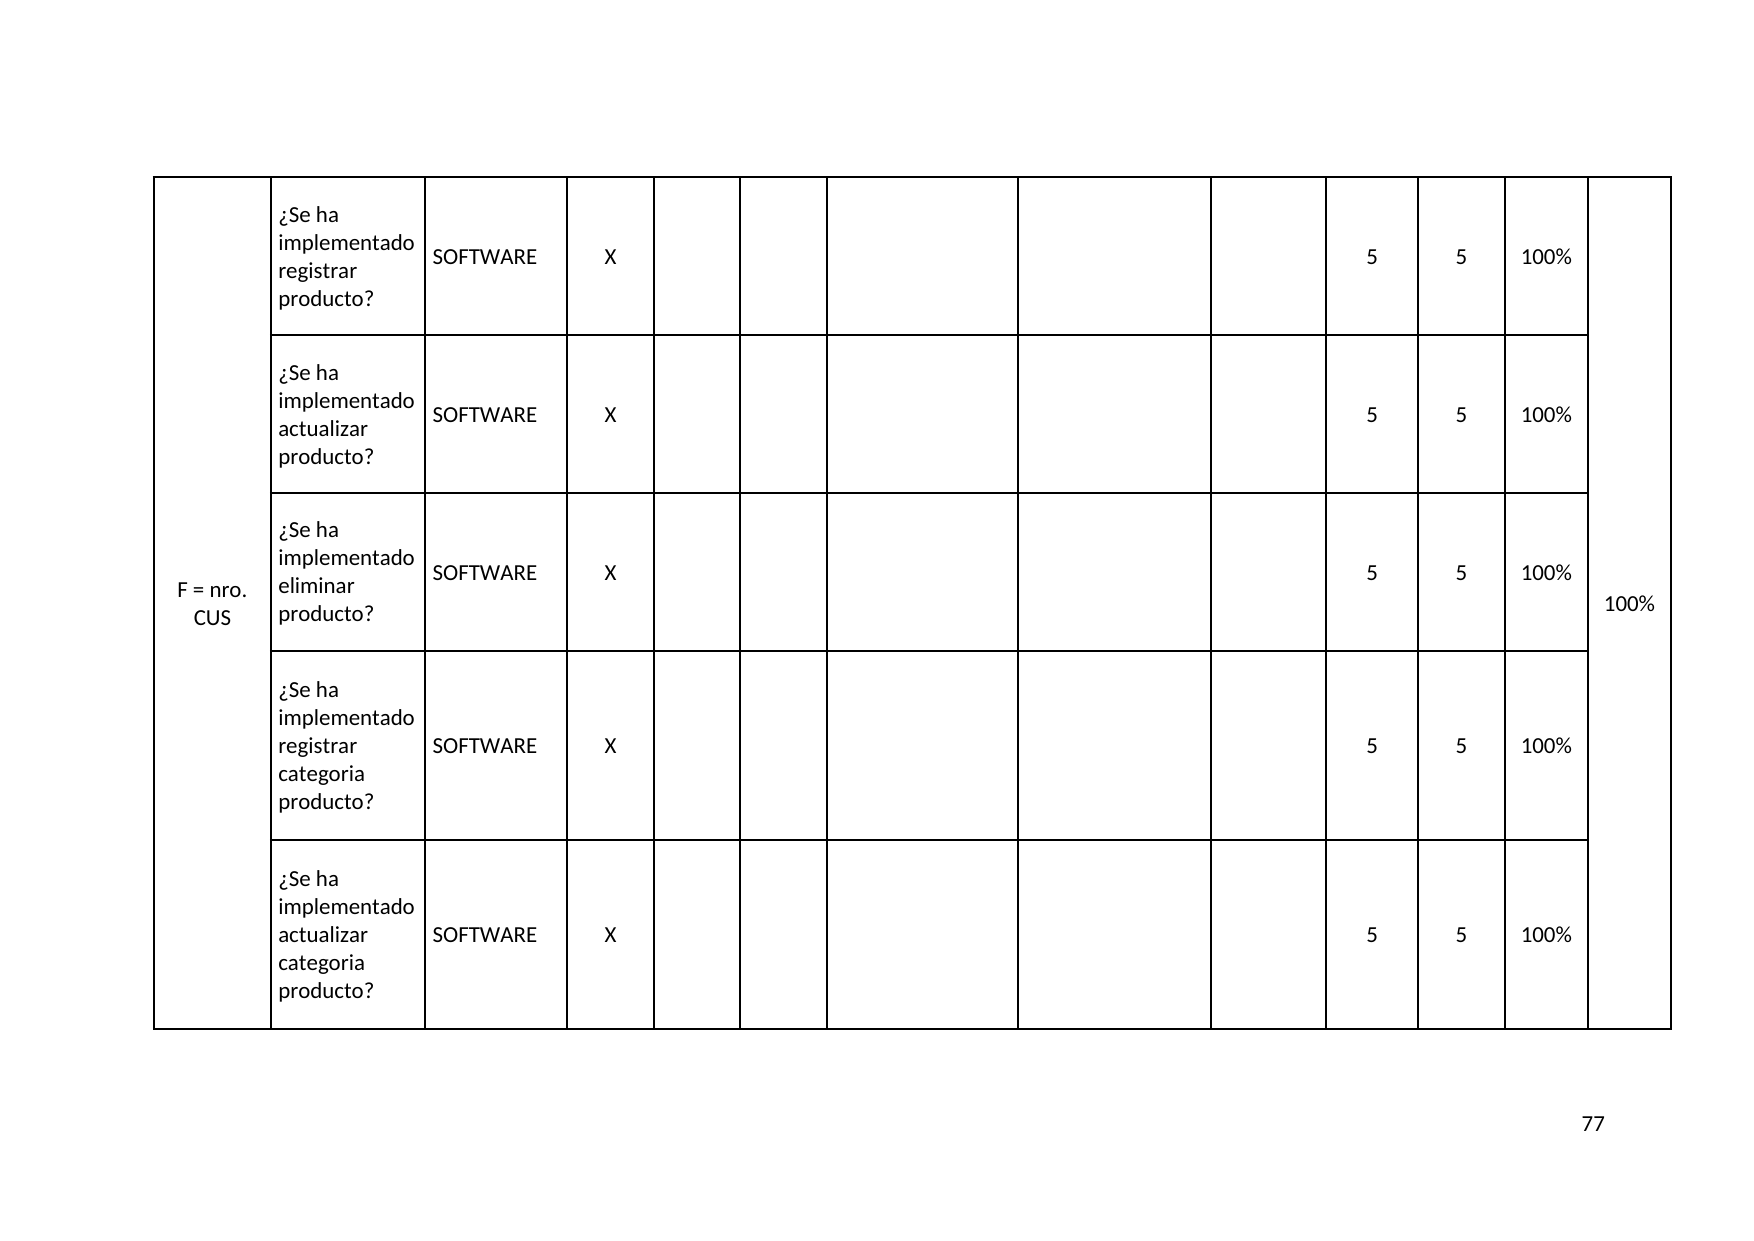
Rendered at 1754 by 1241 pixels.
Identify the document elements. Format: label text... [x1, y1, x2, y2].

table_cell 5 [1419, 494, 1504, 649]
table_cell 5 [1419, 652, 1504, 838]
table_cell [1019, 178, 1210, 334]
table_cell 100% [1589, 178, 1670, 1028]
table_cell X [568, 336, 653, 492]
table_cell 5 [1327, 494, 1417, 649]
table_cell [1212, 841, 1325, 1028]
table_cell 100% [1506, 841, 1587, 1028]
table_cell SOFTWARE [426, 841, 566, 1028]
table_cell 5 [1327, 178, 1417, 334]
table_cell 5 [1327, 841, 1417, 1028]
table_cell 100% [1506, 652, 1587, 838]
table_cell F = nro. CUS [155, 178, 270, 1028]
table_cell [655, 178, 739, 334]
table_cell [1019, 494, 1210, 649]
table_cell ¿Se ha implementado actualizar categoria producto? [272, 841, 424, 1028]
table_cell SOFTWARE [426, 494, 566, 649]
table_cell X [568, 178, 653, 334]
table_cell ¿Se ha implementado registrar categoria producto? [272, 652, 424, 838]
table_cell [1019, 652, 1210, 838]
table_cell [655, 494, 739, 649]
table_cell X [568, 652, 653, 838]
table_cell [655, 841, 739, 1028]
table_cell 5 [1327, 652, 1417, 838]
table_cell ¿Se ha implementado registrar producto? [272, 178, 424, 334]
table_cell [1212, 494, 1325, 649]
table_cell SOFTWARE [426, 652, 566, 838]
table_cell [828, 178, 1017, 334]
table_cell [741, 336, 826, 492]
table_cell [741, 841, 826, 1028]
table_cell ¿Se ha implementado actualizar producto? [272, 336, 424, 492]
table_cell 100% [1506, 494, 1587, 649]
table_cell [828, 841, 1017, 1028]
table_cell 100% [1506, 178, 1587, 334]
table_cell 5 [1419, 336, 1504, 492]
table_cell [828, 494, 1017, 649]
table_cell [1019, 841, 1210, 1028]
table_cell 100% [1506, 336, 1587, 492]
table_cell 5 [1327, 336, 1417, 492]
table_cell [1212, 652, 1325, 838]
table_cell [741, 178, 826, 334]
table_cell SOFTWARE [426, 336, 566, 492]
table_cell [828, 336, 1017, 492]
table_cell SOFTWARE [426, 178, 566, 334]
table_cell ¿Se ha implementado eliminar producto? [272, 494, 424, 649]
table_cell X [568, 841, 653, 1028]
table_cell [1212, 336, 1325, 492]
table_cell X [568, 494, 653, 649]
table_cell [655, 336, 739, 492]
table_cell [1019, 336, 1210, 492]
table_cell [741, 494, 826, 649]
table_cell 5 [1419, 178, 1504, 334]
table_cell 5 [1419, 841, 1504, 1028]
table_cell [655, 652, 739, 838]
table_cell [1212, 178, 1325, 334]
table_cell [828, 652, 1017, 838]
table_cell [741, 652, 826, 838]
